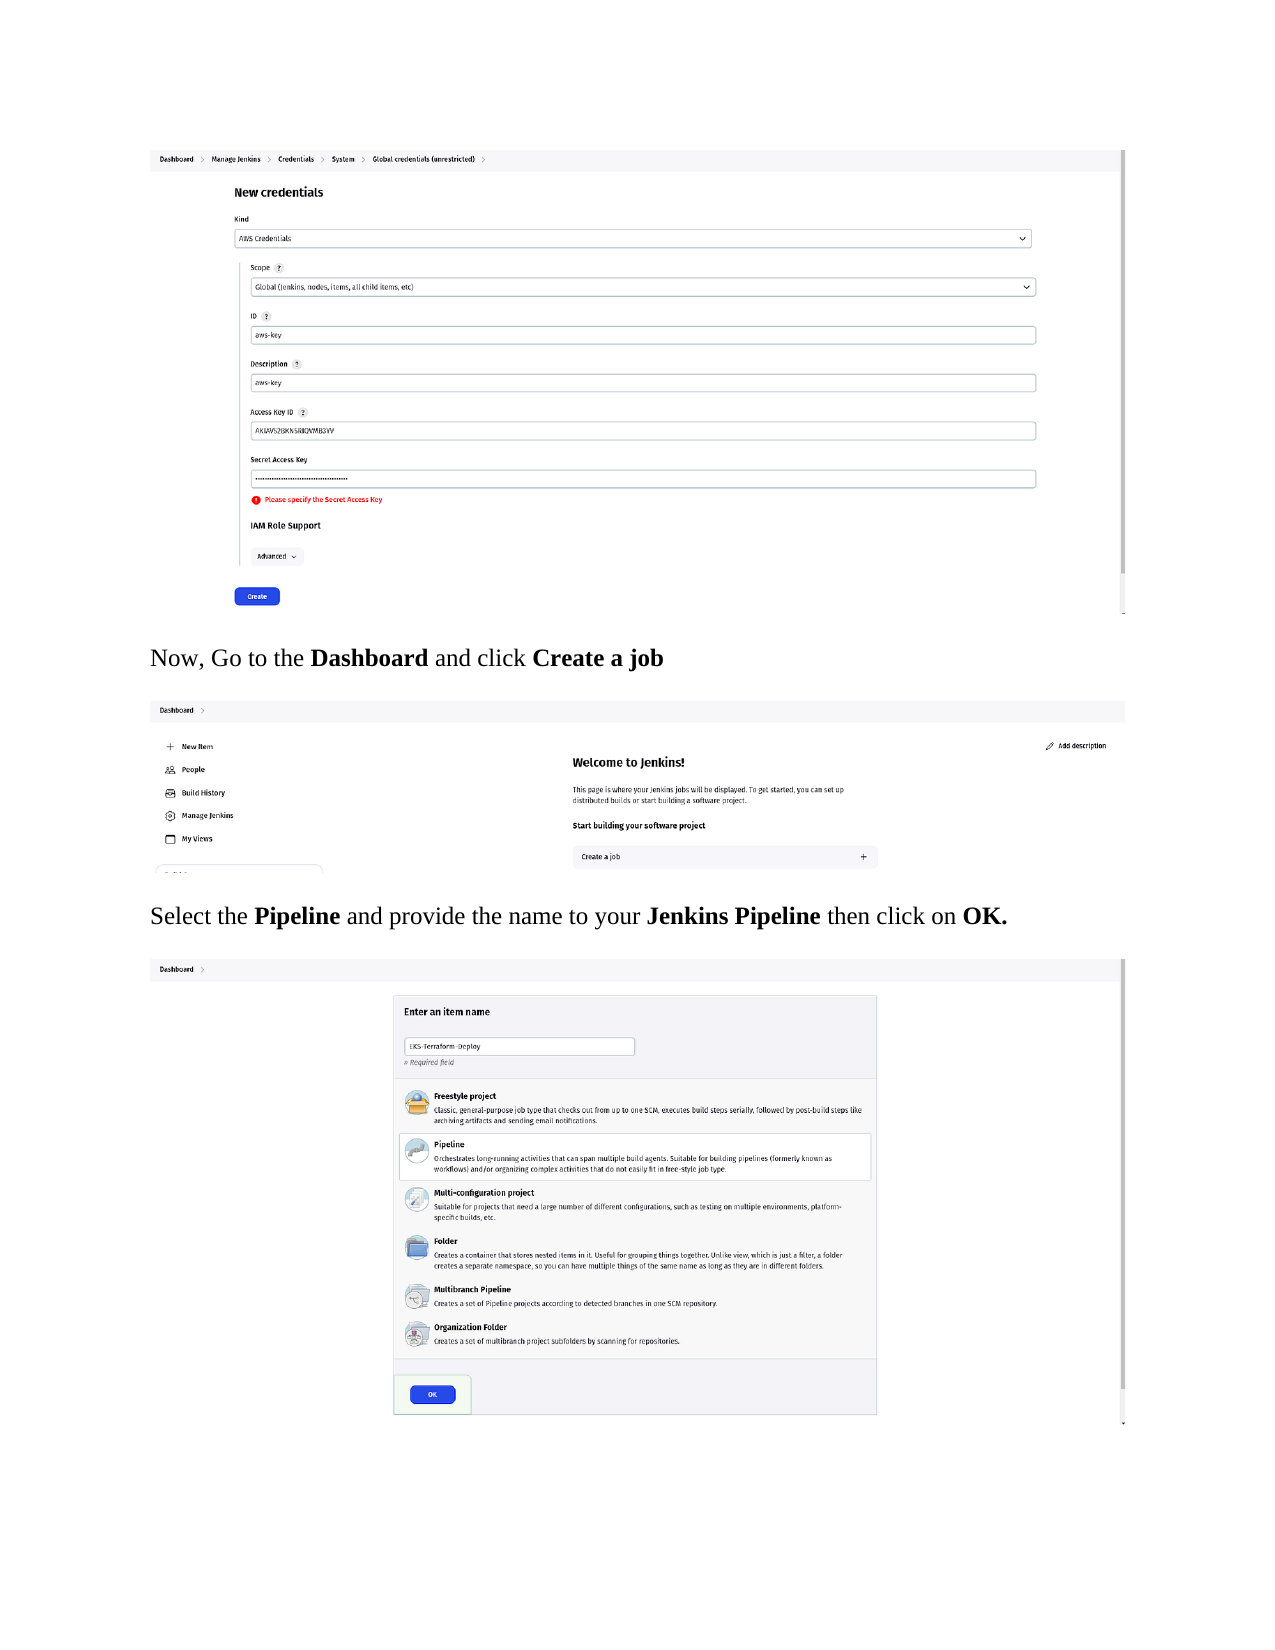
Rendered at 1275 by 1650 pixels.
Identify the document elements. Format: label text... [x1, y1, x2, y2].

picture [150, 701, 1125, 873]
text Now, Go to the Dashboard and click Create a job [150, 643, 1125, 672]
text Select the Pipeline and provide the name to your Jenkins Pipeline then click on OK. [150, 901, 1125, 930]
picture [150, 150, 1125, 614]
picture [150, 959, 1125, 1425]
